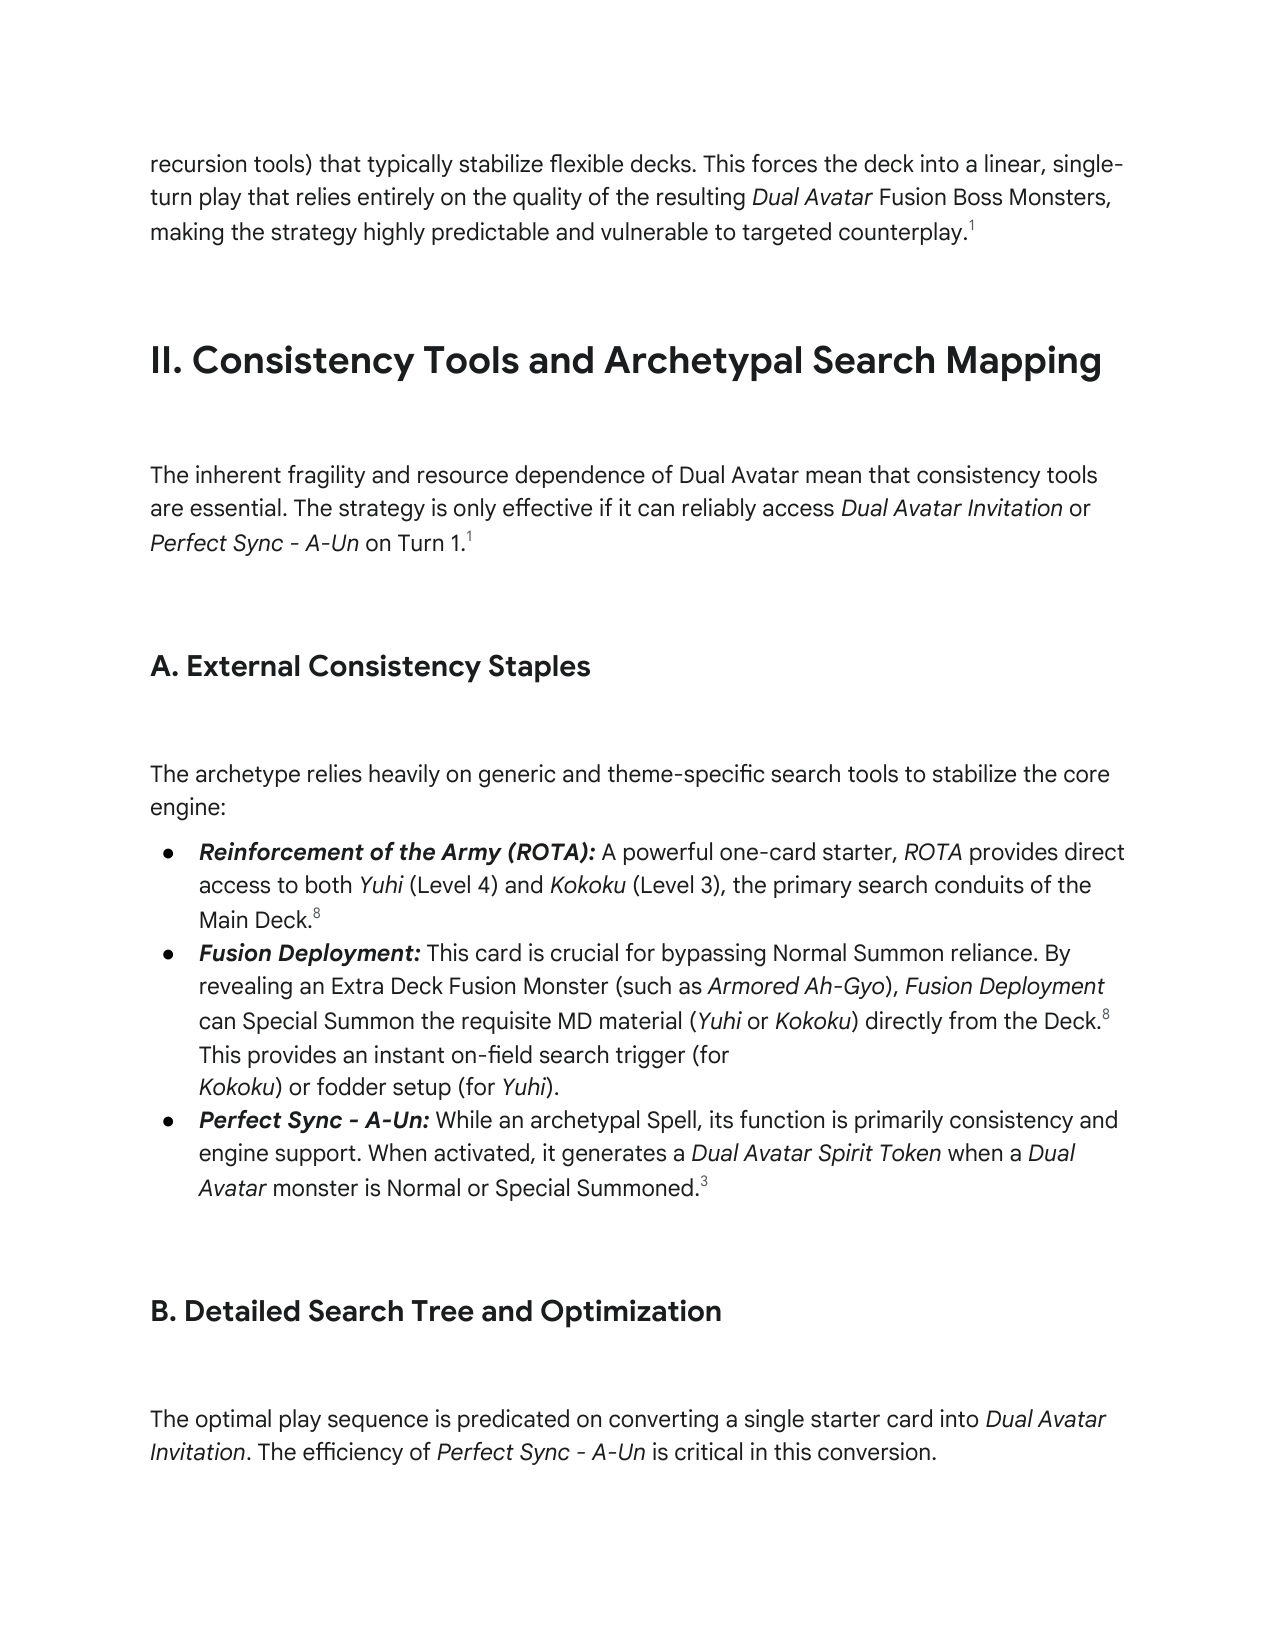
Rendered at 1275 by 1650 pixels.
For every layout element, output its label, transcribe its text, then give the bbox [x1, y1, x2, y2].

subtitle A. External Consistency Staples [150, 648, 1125, 685]
subtitle II. Consistency Tools and Archetypal Search Mapping [150, 337, 1125, 384]
text The inherent fragility and resource dependence of Dual Avatar mean that consistency tools are essential. The strategy is only effective if it can reliably access Dual Avatar Invitation or Perfect Sync - A-Un on Turn 1.1 [150, 461, 1125, 558]
subtitle B. Detailed Search Tree and Optimization [150, 1293, 1125, 1330]
list Fusion Deployment: This card is crucial for bypassing Normal Summon reliance. By revealing an Extra Deck Fusion Monster (such as Armored Ah-Gyo), Fusion Deployment can Special Summon the requisite MD material (Yuhi or Kokoku) directly from the Deck.8 This provides an instant on-field search trigger (for Kokoku) or fodder setup (for Yuhi). [161, 940, 1125, 1102]
text The optimal play sequence is predicated on converting a single starter card into Dual Avatar Invitation. The efficiency of Perfect Sync - A-Un is critical in this conversion. [150, 1405, 1125, 1467]
list Reinforcement of the Army (ROTA): A powerful one-card starter, ROTA provides direct access to both Yuhi (Level 4) and Kokoku (Level 3), the primary search conduits of the Main Deck.8 [161, 838, 1125, 935]
text The archetype relies heavily on generic and theme-specific search tools to stabilize the core engine: [150, 760, 1125, 822]
list Perfect Sync - A-Un: While an archetypal Spell, its function is primarily consistency and engine support. When activated, it generates a Dual Avatar Spirit Token when a Dual Avatar monster is Normal or Special Summoned.3 [161, 1106, 1125, 1203]
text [150, 150, 1125, 247]
